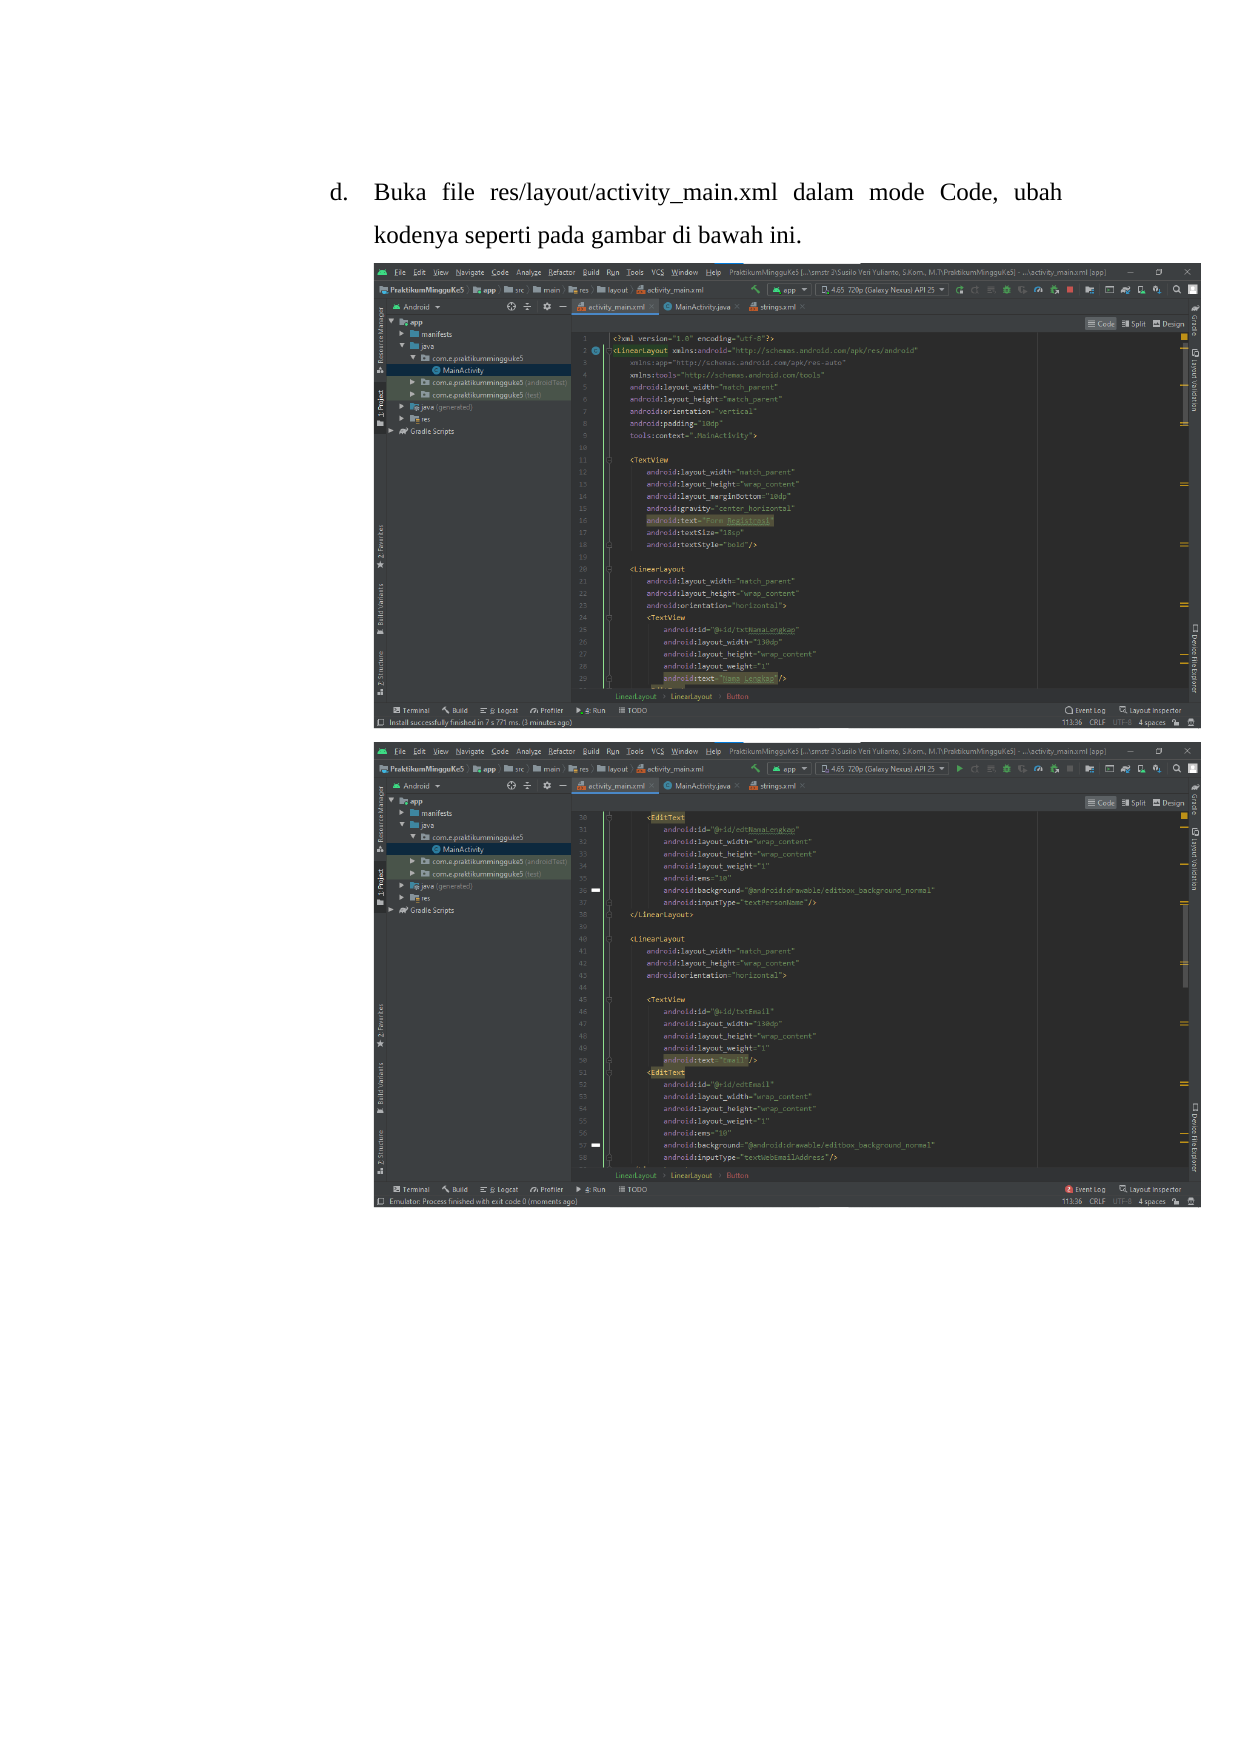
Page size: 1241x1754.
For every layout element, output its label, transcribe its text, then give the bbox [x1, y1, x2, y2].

list Buka file res/layout/activity_main.xml dalam mode Code, ubah kodenya seperti pada gambar di bawah ini. [329, 177, 1063, 249]
picture [373, 742, 1201, 1208]
picture [373, 263, 1201, 729]
